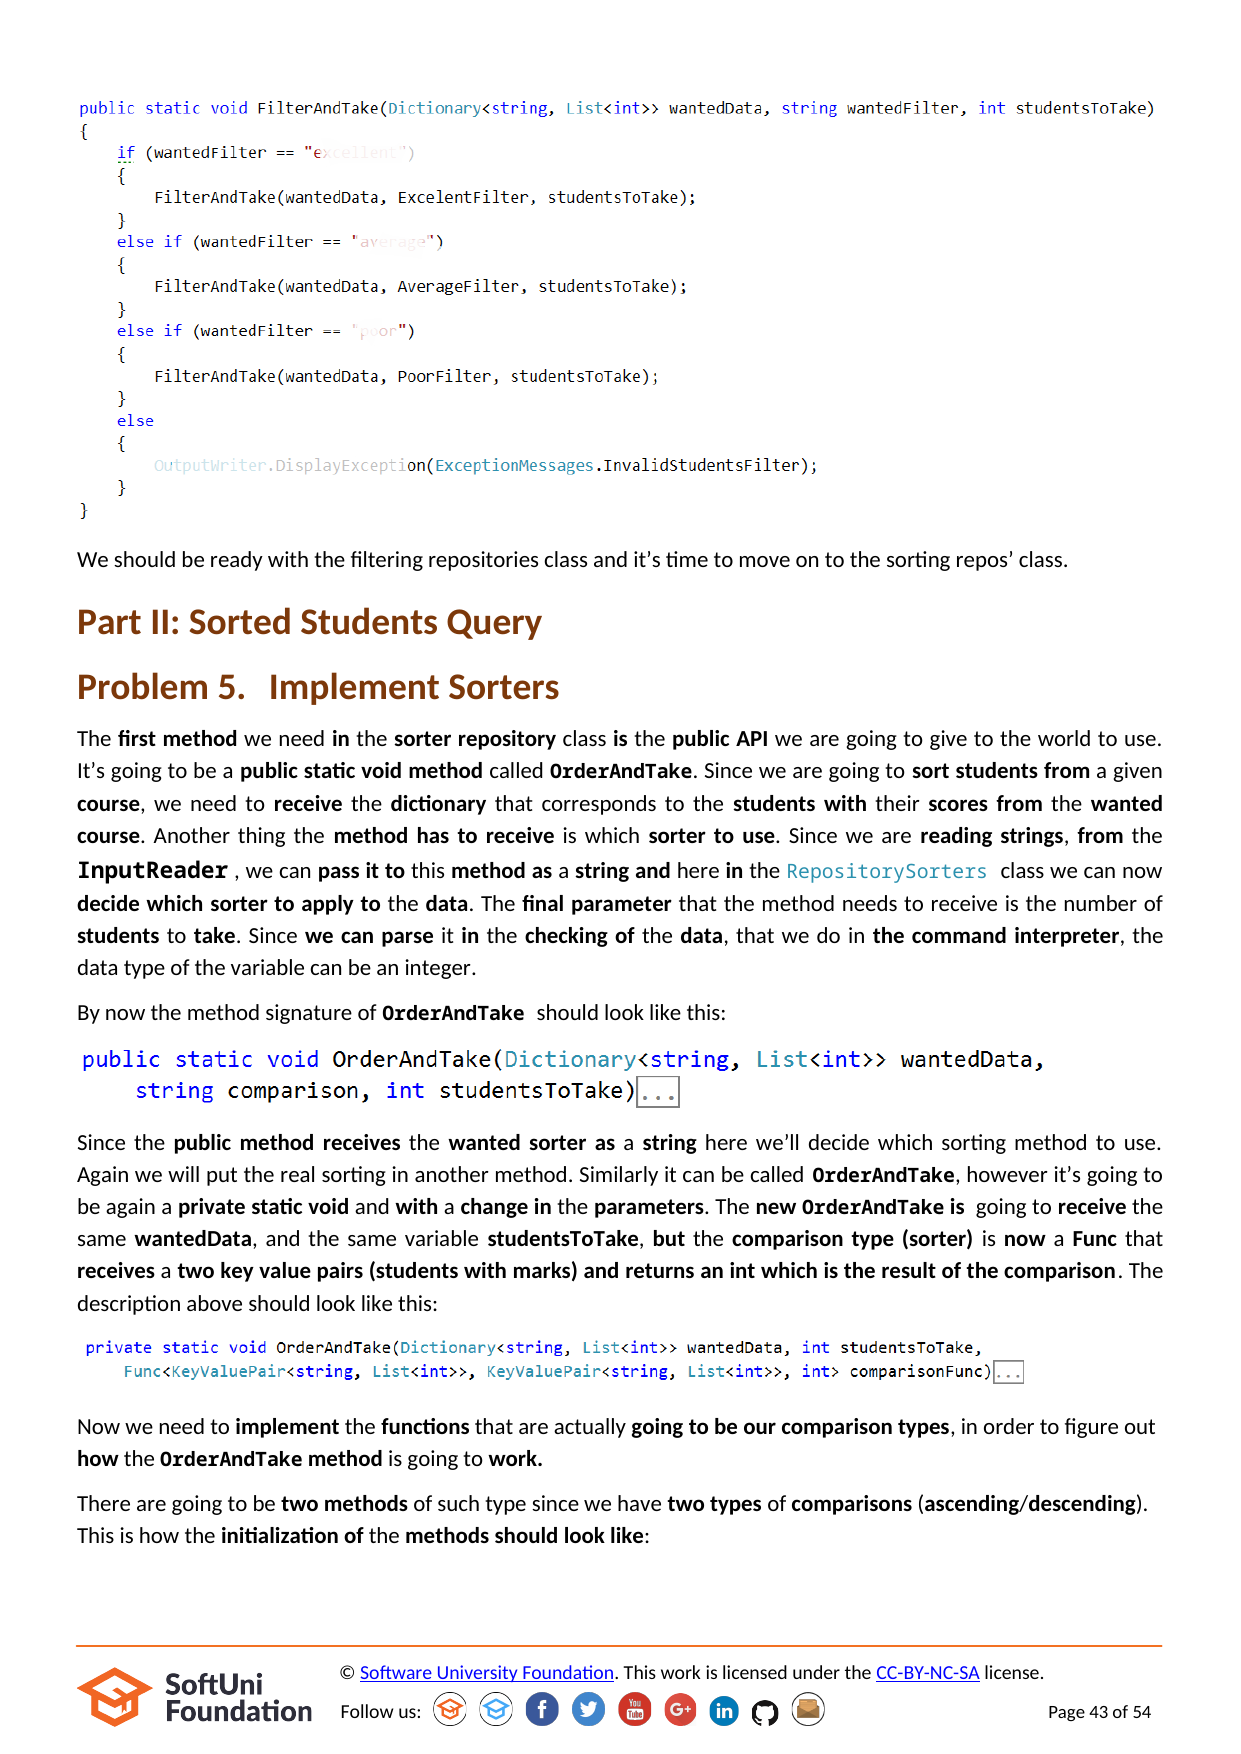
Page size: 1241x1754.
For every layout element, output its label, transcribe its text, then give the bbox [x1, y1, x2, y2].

picture [76, 1333, 1051, 1396]
picture [618, 1692, 652, 1726]
picture [572, 1692, 605, 1726]
text We should be ready with the filtering repositories class and it’s time to move on to the sorting repos’ class. [77, 545, 1163, 573]
text Now we need to implement the functions that are actually going to be our comparison types, in order to figure out how the OrderAndTake method is going to work. [77, 1412, 1163, 1472]
picture [479, 1692, 513, 1726]
picture [723, 1708, 732, 1717]
subtitle Part II: Sorted Students Query [77, 598, 1163, 644]
picture [709, 1717, 718, 1726]
picture [76, 1667, 312, 1727]
picture [664, 1693, 697, 1726]
picture [791, 1692, 825, 1726]
subtitle Implement Sorters [77, 663, 1163, 709]
text Since the public method receives the wanted sorter as a string here we’ll decide which sorting method to use. Again we will put the real sorting in another method. Similarly it can be called OrderAndTake, however it’s going to be again a private static void and with a change in the parameters. The new OrderAndTake is going to receive the same wantedData, and the same variable studentsToTake, but the comparison type (sorter) is now a Func that receives a two key value pairs (students with marks) and returns an int which is the result of the comparison. The description above should look like this: [77, 1128, 1163, 1317]
picture [525, 1692, 559, 1726]
picture [730, 1696, 739, 1705]
picture [76, 1042, 1052, 1111]
picture [433, 1692, 467, 1726]
picture [752, 1700, 779, 1726]
picture [730, 1717, 739, 1726]
picture [709, 1696, 718, 1705]
text There are going to be two methods of such type since we have two types of comparisons (ascending/descending). This is how the initialization of the methods should look like: [77, 1489, 1163, 1549]
text By now the method signature of OrderAndTake should look like this: [77, 998, 1163, 1026]
picture [76, 95, 1164, 529]
text The first method we need in the sorter repository class is the public API we are going to give to the world to use. It’s going to be a public static void method called OrderAndTake. Since we are going to sort students from a given course, we need to receive the dictionary that corresponds to the students with their scores from the wanted course. Another thing the method has to receive is which sorter to use. Since we are reading strings, from the InputReader , we can pass it to this method as a string and here in the RepositorySorters class we can now decide which sorter to apply to the data. The final parameter that the method needs to receive is the number of students to take. Since we can parse it in the checking of the data, that we do in the command interpreter, the data type of the variable can be an integer. [77, 724, 1163, 981]
